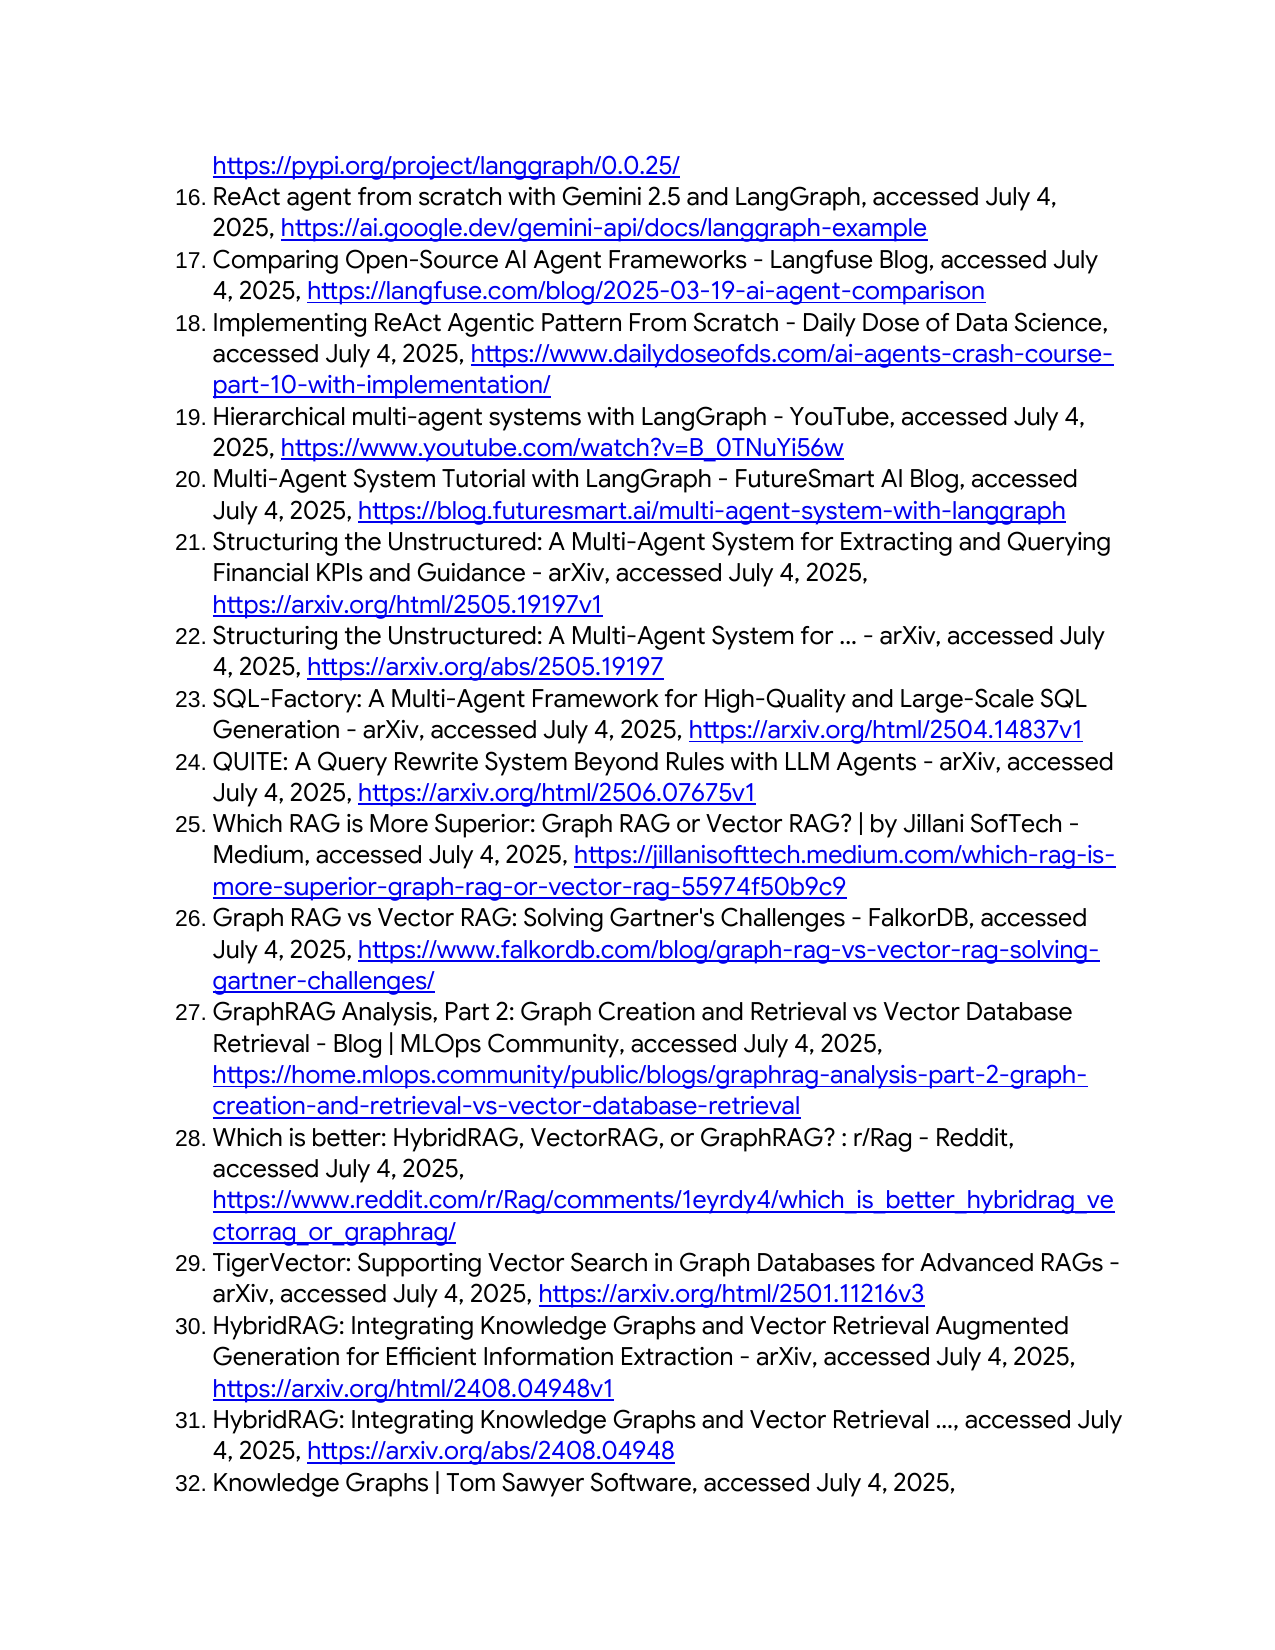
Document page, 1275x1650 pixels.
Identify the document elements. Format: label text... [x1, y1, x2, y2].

list QUITE: A Query Rewrite System Beyond Rules with LLM Agents - arXiv, accessed July 4, 2025, https://arxiv.org/html/2506.07675v1 [175, 746, 1125, 808]
list Hierarchical multi-agent systems with LangGraph - YouTube, accessed July 4, 2025, https://www.youtube.com/watch?v=B_0TNuYi56w [175, 401, 1125, 463]
list Multi-Agent System Tutorial with LangGraph - FutureSmart AI Blog, accessed July 4, 2025, https://blog.futuresmart.ai/multi-agent-system-with-langgraph [175, 463, 1125, 526]
list Which is better: HybridRAG, VectorRAG, or GraphRAG? : r/Rag - Reddit, accessed July 4, 2025, https://www.reddit.com/r/Rag/comments/1eyrdy4/which_is_better_hybridrag_vectorrag_or_graphrag/ [175, 1122, 1125, 1247]
list SQL-Factory: A Multi-Agent Framework for High-Quality and Large-Scale SQL Generation - arXiv, accessed July 4, 2025, https://arxiv.org/html/2504.14837v1 [175, 683, 1125, 746]
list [175, 150, 1125, 181]
list HybridRAG: Integrating Knowledge Graphs and Vector Retrieval ..., accessed July 4, 2025, https://arxiv.org/abs/2408.04948 [175, 1404, 1125, 1467]
list Structuring the Unstructured: A Multi-Agent System for ... - arXiv, accessed July 4, 2025, https://arxiv.org/abs/2505.19197 [175, 620, 1125, 683]
list ReAct agent from scratch with Gemini 2.5 and LangGraph, accessed July 4, 2025, https://ai.google.dev/gemini-api/docs/langgraph-example [175, 181, 1125, 244]
list TigerVector: Supporting Vector Search in Graph Databases for Advanced RAGs - arXiv, accessed July 4, 2025, https://arxiv.org/html/2501.11216v3 [175, 1247, 1125, 1310]
list Implementing ReAct Agentic Pattern From Scratch - Daily Dose of Data Science, accessed July 4, 2025, https://www.dailydoseofds.com/ai-agents-crash-course-part-10-with-implementation/ [175, 307, 1125, 401]
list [175, 1467, 1125, 1498]
list Graph RAG vs Vector RAG: Solving Gartner's Challenges - FalkorDB, accessed July 4, 2025, https://www.falkordb.com/blog/graph-rag-vs-vector-rag-solving-gartner-challenges/ [175, 902, 1125, 997]
list Structuring the Unstructured: A Multi-Agent System for Extracting and Querying Financial KPIs and Guidance - arXiv, accessed July 4, 2025, https://arxiv.org/html/2505.19197v1 [175, 526, 1125, 620]
list Comparing Open-Source AI Agent Frameworks - Langfuse Blog, accessed July 4, 2025, https://langfuse.com/blog/2025-03-19-ai-agent-comparison [175, 244, 1125, 307]
list GraphRAG Analysis, Part 2: Graph Creation and Retrieval vs Vector Database Retrieval - Blog | MLOps Community, accessed July 4, 2025, https://home.mlops.community/public/blogs/graphrag-analysis-part-2-graph-creation-and-retrieval-vs-vector-database-retrieval [175, 997, 1125, 1122]
list HybridRAG: Integrating Knowledge Graphs and Vector Retrieval Augmented Generation for Efficient Information Extraction - arXiv, accessed July 4, 2025, https://arxiv.org/html/2408.04948v1 [175, 1310, 1125, 1404]
list Which RAG is More Superior: Graph RAG or Vector RAG? | by Jillani SofTech - Medium, accessed July 4, 2025, https://jillanisofttech.medium.com/which-rag-is-more-superior-graph-rag-or-vector-rag-55974f50b9c9 [175, 808, 1125, 902]
